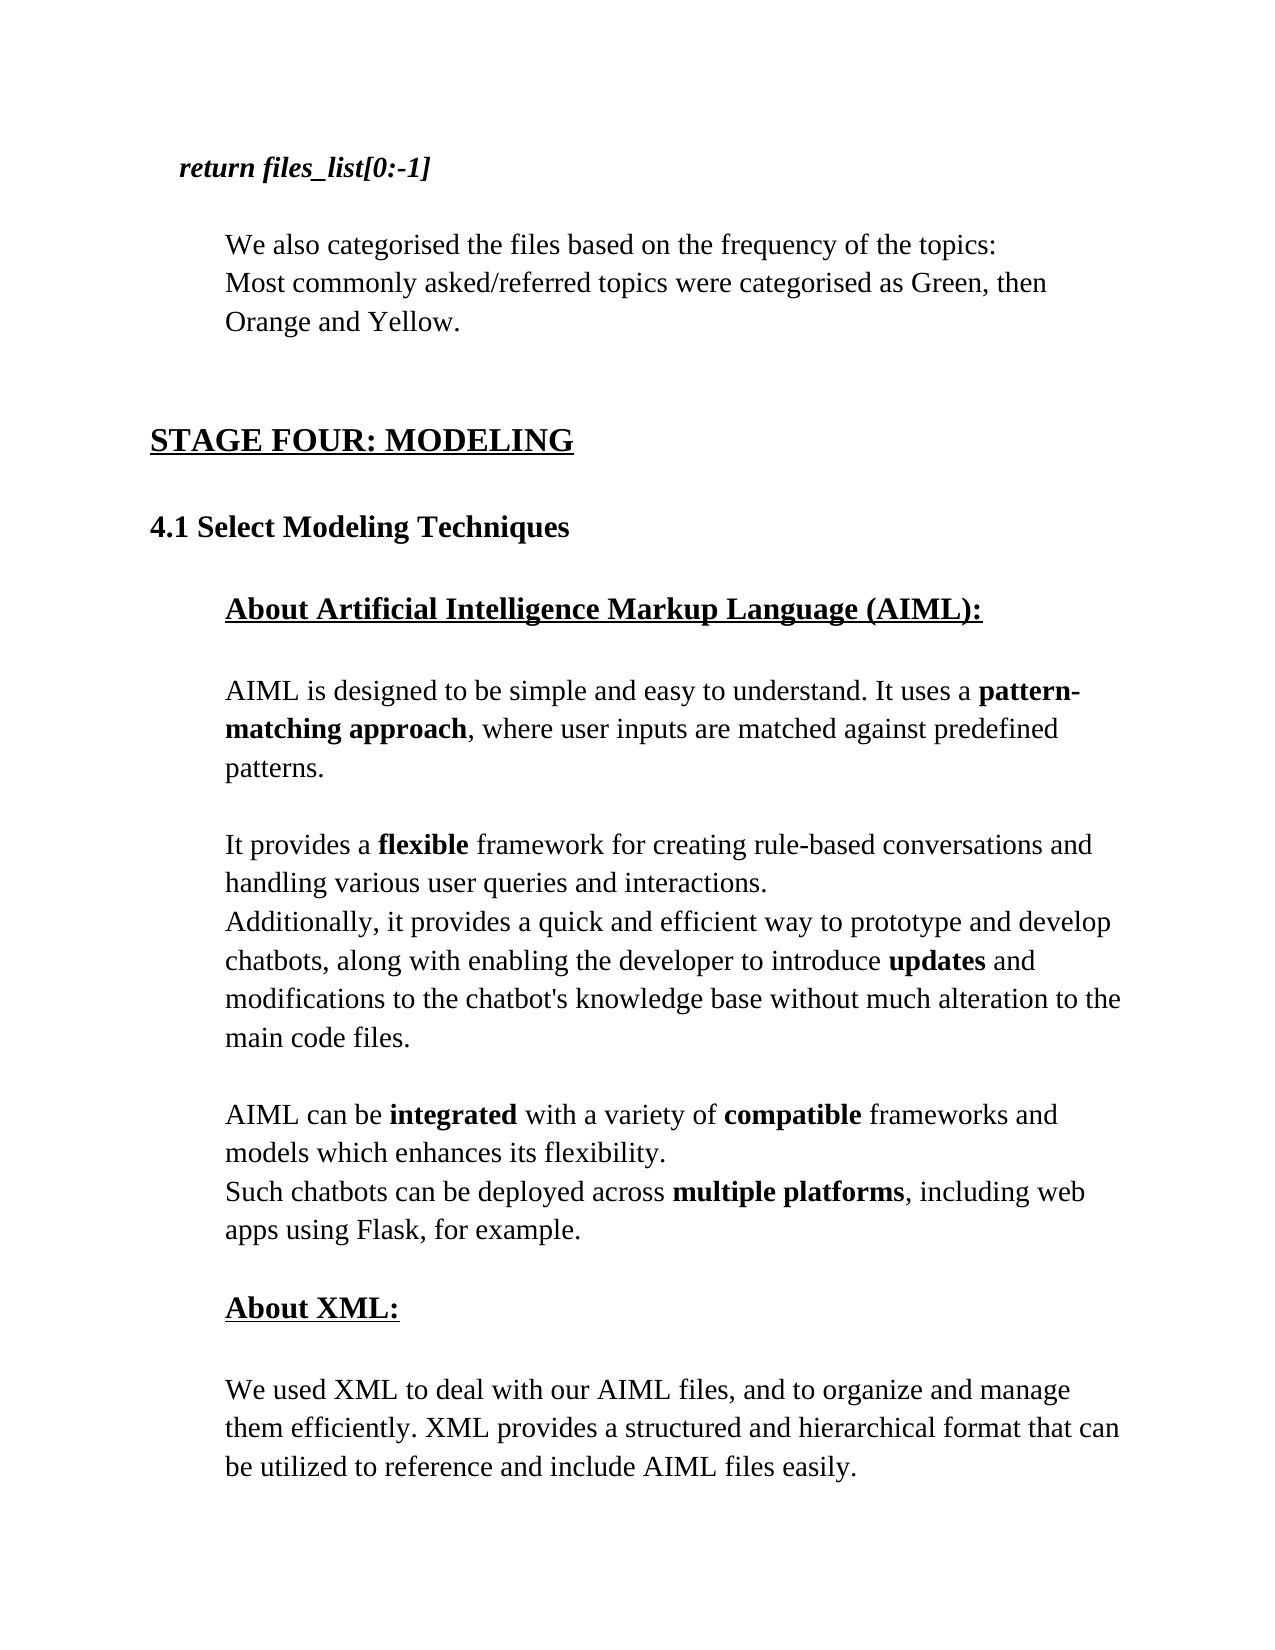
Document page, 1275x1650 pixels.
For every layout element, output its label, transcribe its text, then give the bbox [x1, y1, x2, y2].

text We also categorised the files based on the frequency of the topics: [150, 227, 1125, 261]
text We used XML to deal with our AIML files, and to organize and manage them efficiently. XML provides a structured and hierarchical format that can be utilized to reference and include AIML files easily. [225, 1372, 1125, 1483]
text Additionally, it provides a quick and efficient way to prototype and develop chatbots, along with enabling the developer to introduce updates and modifications to the chatbot's knowledge base without much alteration to the main code files. [225, 904, 1125, 1053]
text 4.1 Select Modeling Techniques [150, 508, 1125, 544]
text Such chatbots can be deployed across multiple platforms, including web apps using Flask, for example. [225, 1174, 1125, 1246]
text AIML can be integrated with a variety of compatible frameworks and models which enhances its flexibility. [225, 1097, 1125, 1169]
text return files_list[0:-1] [150, 150, 1125, 183]
text About Artificial Intelligence Markup Language (AIML): [150, 590, 1125, 626]
text STAGE FOUR: MODELING [150, 420, 1125, 458]
text AIML is designed to be simple and easy to understand. It uses a pattern-matching approach, where user inputs are matched against predefined patterns. [225, 673, 1125, 783]
text About XML: [150, 1289, 1125, 1326]
text It provides a flexible framework for creating rule-based conversations and handling various user queries and interactions. [225, 827, 1125, 899]
text Most commonly asked/referred topics were categorised as Green, then Orange and Yellow. [225, 266, 1125, 338]
